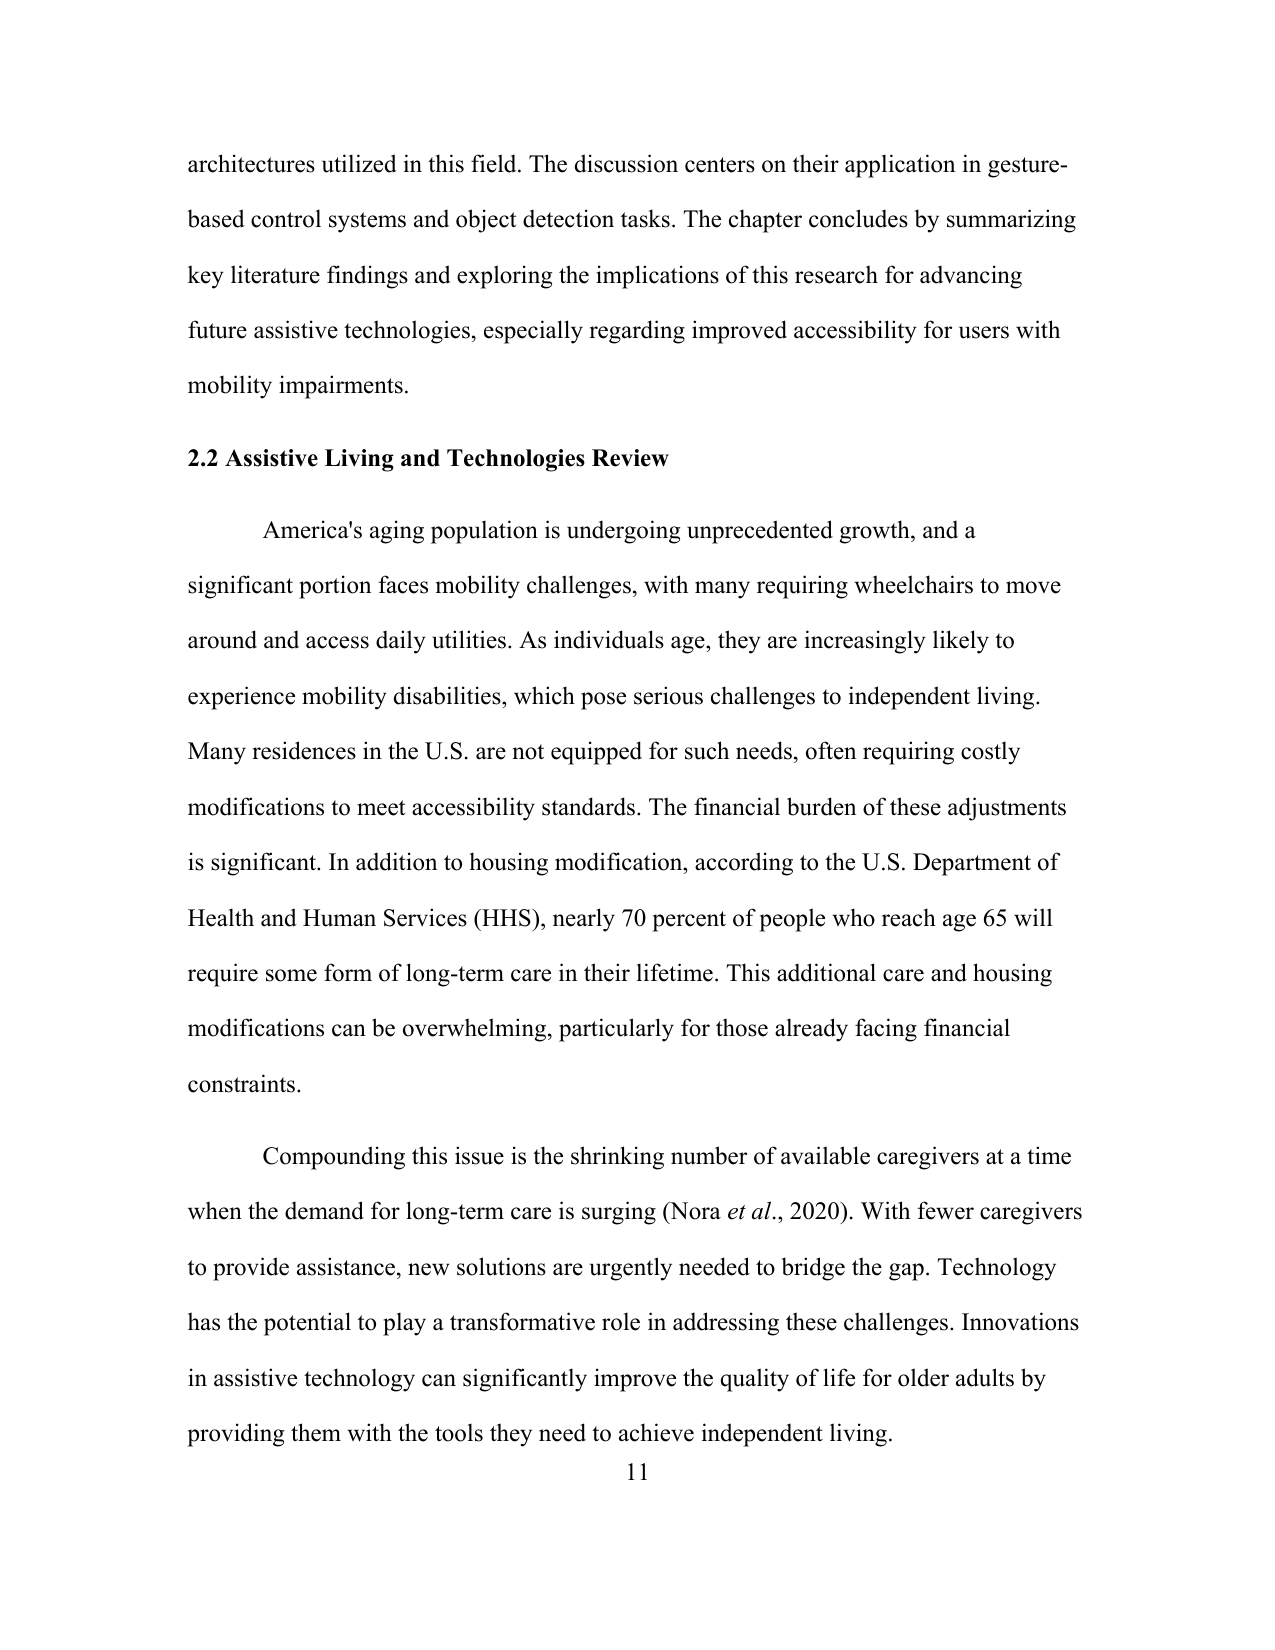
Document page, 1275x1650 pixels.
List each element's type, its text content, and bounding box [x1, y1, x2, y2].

text Compounding this issue is the shrinking number of available caregivers at a time when the demand for long-term care is surging (Nora et al., 2020). With fewer caregivers to provide assistance, new solutions are urgently needed to bridge the gap. Technology has the potential to play a transformative role in addressing these challenges. Innovations in assistive technology can significantly improve the quality of life for older adults by providing them with the tools they need to achieve independent living. [187, 1142, 1087, 1447]
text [187, 150, 1087, 399]
text America's aging population is undergoing unprecedented growth, and a significant portion faces mobility challenges, with many requiring wheelchairs to move around and access daily utilities. As individuals age, they are increasingly likely to experience mobility disabilities, which pose serious challenges to independent living. Many residences in the U.S. are not equipped for such needs, often requiring costly modifications to meet accessibility standards. The financial burden of these adjustments is significant. In addition to housing modification, according to the U.S. Department of Health and Human Services (HHS), nearly 70 percent of people who reach age 65 will require some form of long-term care in their lifetime. This additional care and housing modifications can be overwhelming, particularly for those already facing financial constraints. [187, 516, 1087, 1098]
subtitle 2.2 Assistive Living and Technologies Review [187, 444, 1087, 471]
